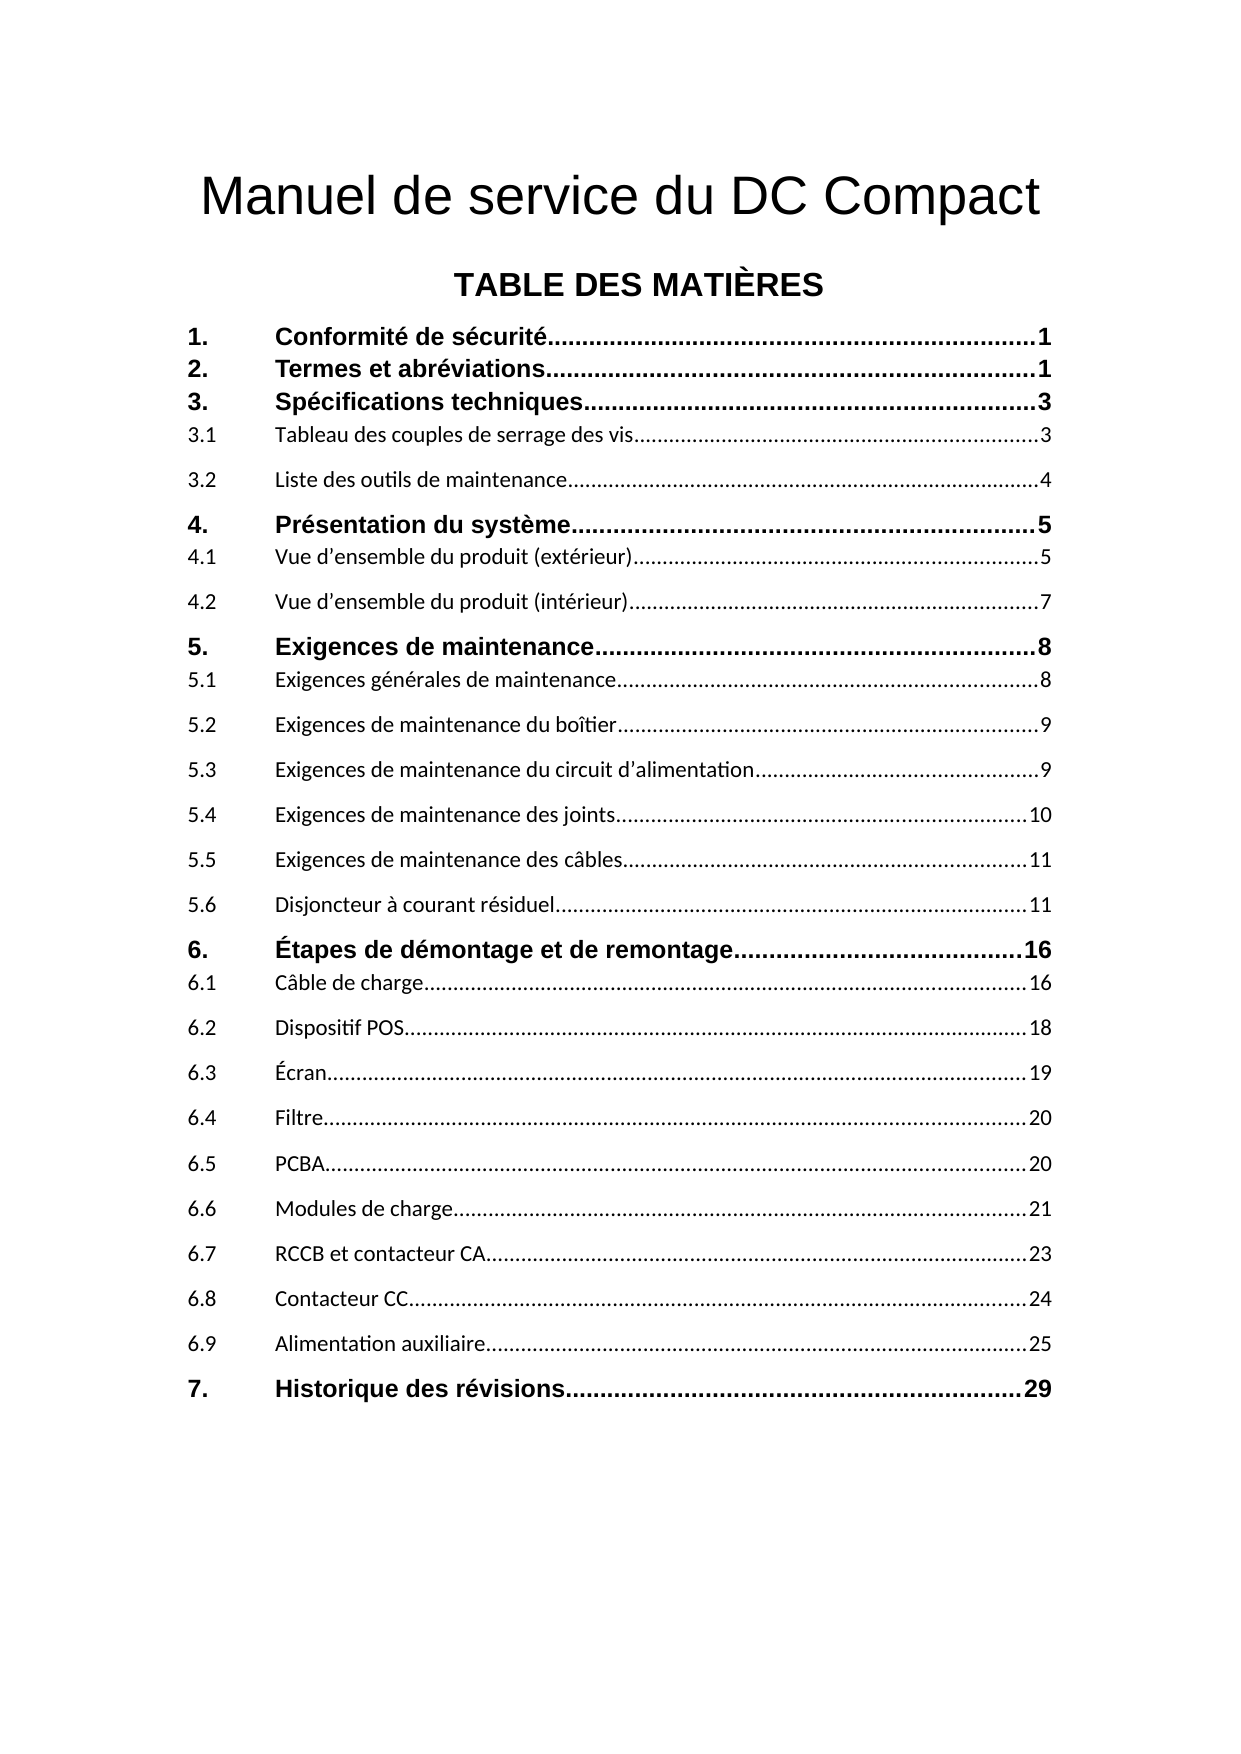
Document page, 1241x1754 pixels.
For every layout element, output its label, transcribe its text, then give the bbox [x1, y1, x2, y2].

text Manuel de service du DC Compact [187, 162, 1053, 227]
